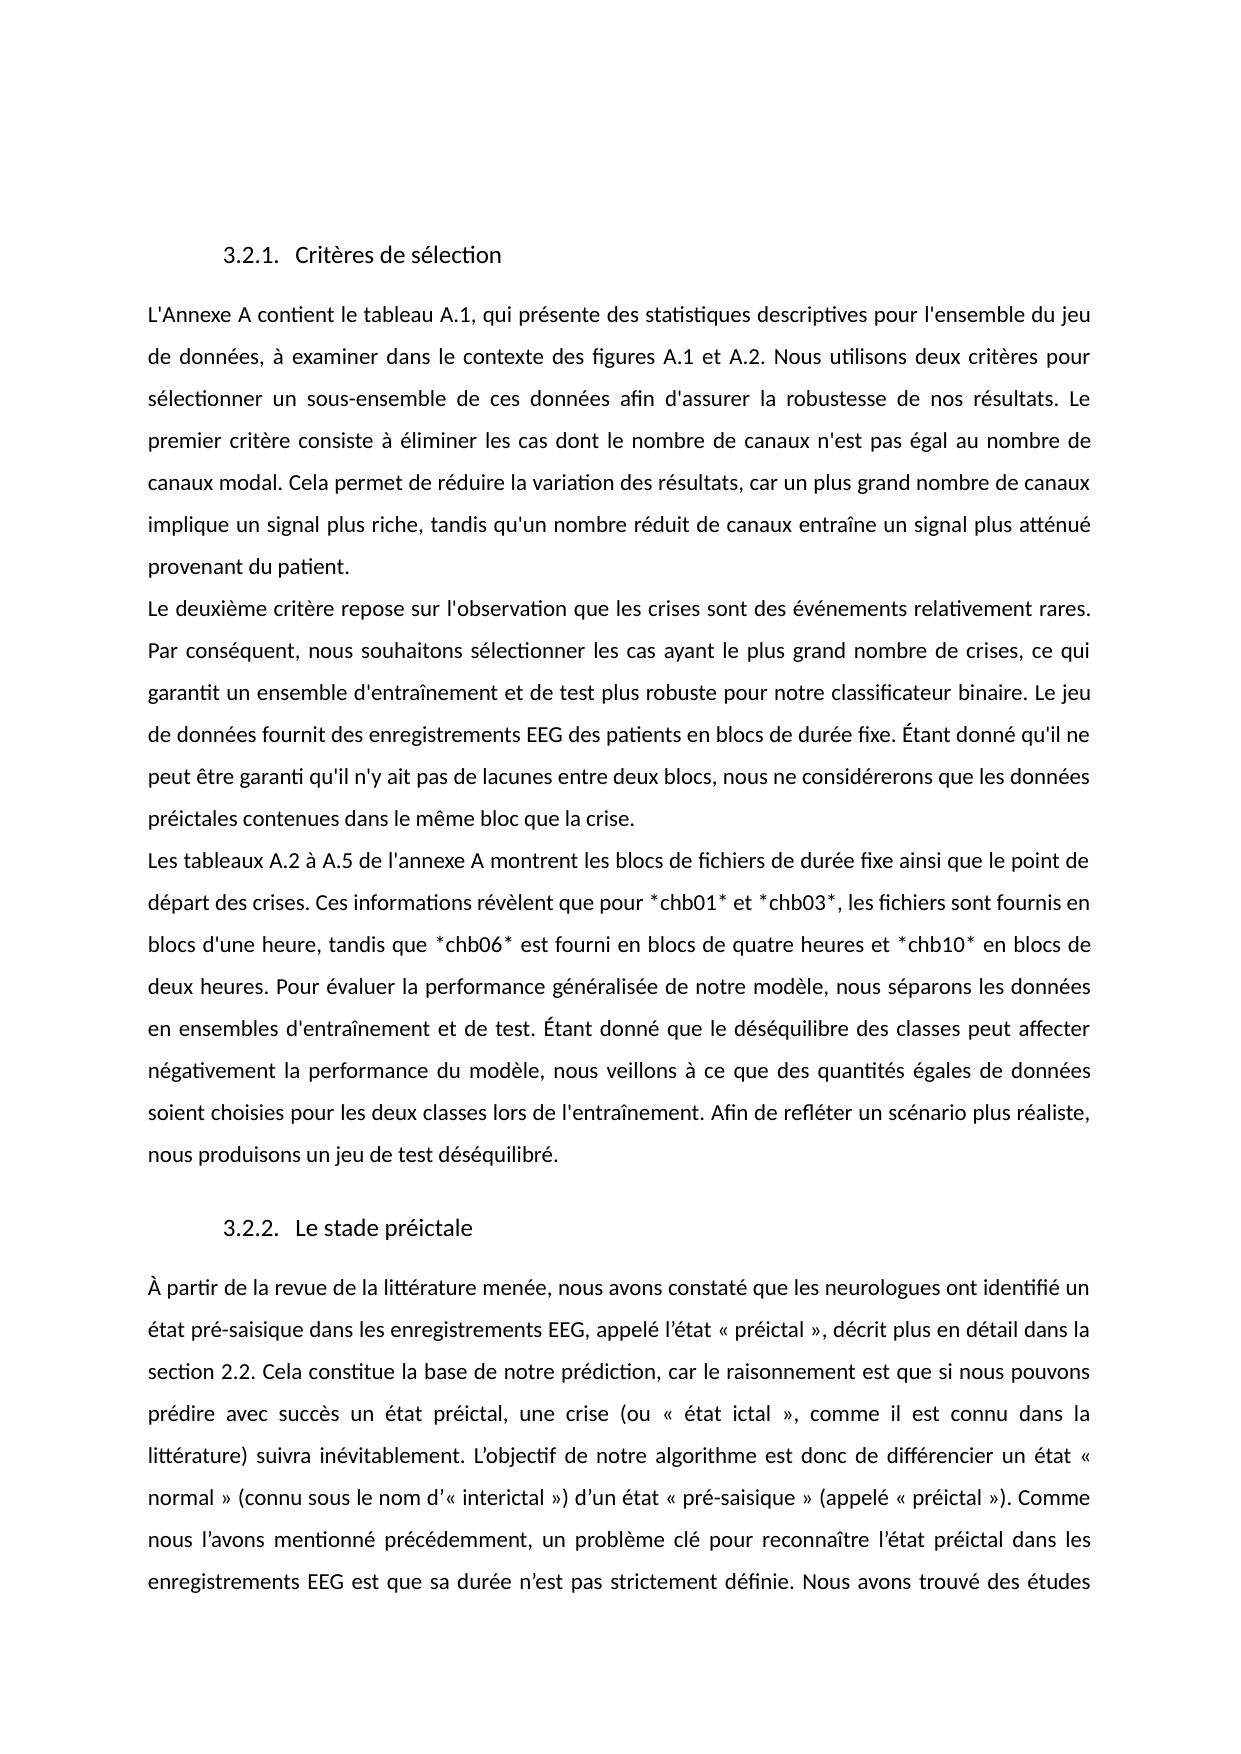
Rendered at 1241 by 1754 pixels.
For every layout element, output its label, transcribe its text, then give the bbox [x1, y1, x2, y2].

list Critères de sélection [223, 239, 1093, 270]
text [148, 1273, 1093, 1595]
text L'Annexe A contient le tableau A.1, qui présente des statistiques descriptives pour l'ensemble du jeu de données, à examiner dans le contexte des figures A.1 et A.2. Nous utilisons deux critères pour sélectionner un sous-ensemble de ces données afin d'assurer la robustesse de nos résultats. Le premier critère consiste à éliminer les cas dont le nombre de canaux n'est pas égal au nombre de canaux modal. Cela permet de réduire la variation des résultats, car un plus grand nombre de canaux implique un signal plus riche, tandis qu'un nombre réduit de canaux entraîne un signal plus atténué provenant du patient. [148, 300, 1093, 580]
text Le deuxième critère repose sur l'observation que les crises sont des événements relativement rares. Par conséquent, nous souhaitons sélectionner les cas ayant le plus grand nombre de crises, ce qui garantit un ensemble d'entraînement et de test plus robuste pour notre classificateur binaire. Le jeu de données fournit des enregistrements EEG des patients en blocs de durée fixe. Étant donné qu'il ne peut être garanti qu'il n'y ait pas de lacunes entre deux blocs, nous ne considérerons que les données préictales contenues dans le même bloc que la crise. [148, 594, 1093, 832]
list Le stade préictale [223, 1212, 1093, 1243]
text Les tableaux A.2 à A.5 de l'annexe A montrent les blocs de fichiers de durée fixe ainsi que le point de départ des crises. Ces informations révèlent que pour *chb01* et *chb03*, les fichiers sont fournis en blocs d'une heure, tandis que *chb06* est fourni en blocs de quatre heures et *chb10* en blocs de deux heures. Pour évaluer la performance généralisée de notre modèle, nous séparons les données en ensembles d'entraînement et de test. Étant donné que le déséquilibre des classes peut affecter négativement la performance du modèle, nous veillons à ce que des quantités égales de données soient choisies pour les deux classes lors de l'entraînement. Afin de refléter un scénario plus réaliste, nous produisons un jeu de test déséquilibré. [148, 846, 1093, 1168]
